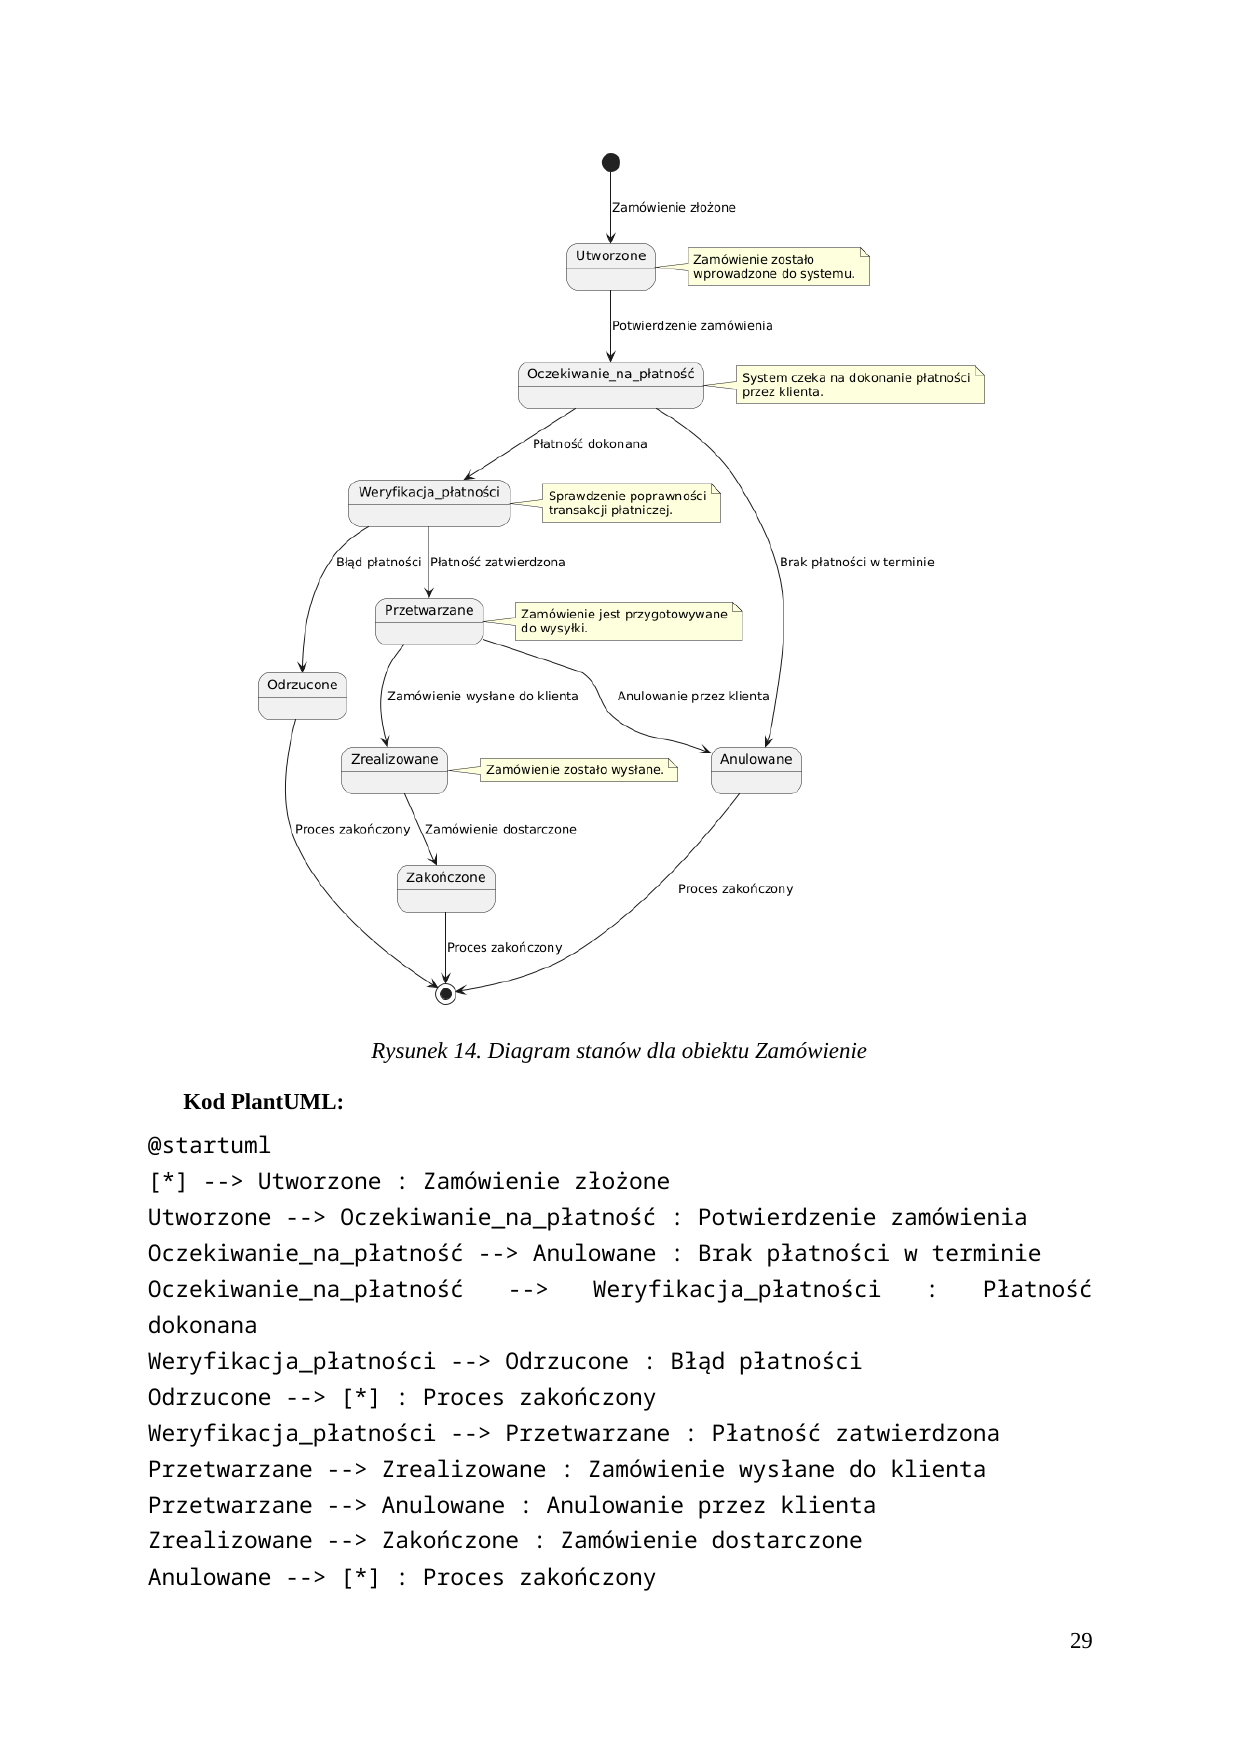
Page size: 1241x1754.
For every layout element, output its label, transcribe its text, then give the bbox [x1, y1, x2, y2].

text Odrzucone --> [*] : Proces zakończony [148, 1381, 1093, 1412]
text @startuml [148, 1129, 1093, 1160]
text Oczekiwanie_na_płatność --> Anulowane : Brak płatności w terminie [148, 1237, 1093, 1268]
text Oczekiwanie_na_płatność --> Weryfikacja_płatności : Płatność dokonana [148, 1273, 1093, 1340]
text Rysunek 14. Diagram stanów dla obiektu Zamówienie [148, 1037, 1093, 1063]
text Utworzone --> Oczekiwanie_na_płatność : Potwierdzenie zamówienia [148, 1201, 1093, 1232]
text [*] --> Utworzone : Zamówienie złożone [148, 1165, 1093, 1196]
text Zrealizowane --> Zakończone : Zamówienie dostarczone [148, 1524, 1093, 1556]
text Anulowane --> [*] : Proces zakończony [148, 1560, 1093, 1592]
text Przetwarzane --> Anulowane : Anulowanie przez klienta [148, 1488, 1093, 1520]
text Kod PlantUML: [148, 1088, 1093, 1114]
text Przetwarzane --> Zrealizowane : Zamówienie wysłane do klienta [148, 1453, 1093, 1484]
picture [251, 147, 989, 1008]
text Weryfikacja_płatności --> Przetwarzane : Płatność zatwierdzona [148, 1417, 1093, 1448]
text Weryfikacja_płatności --> Odrzucone : Błąd płatności [148, 1345, 1093, 1376]
